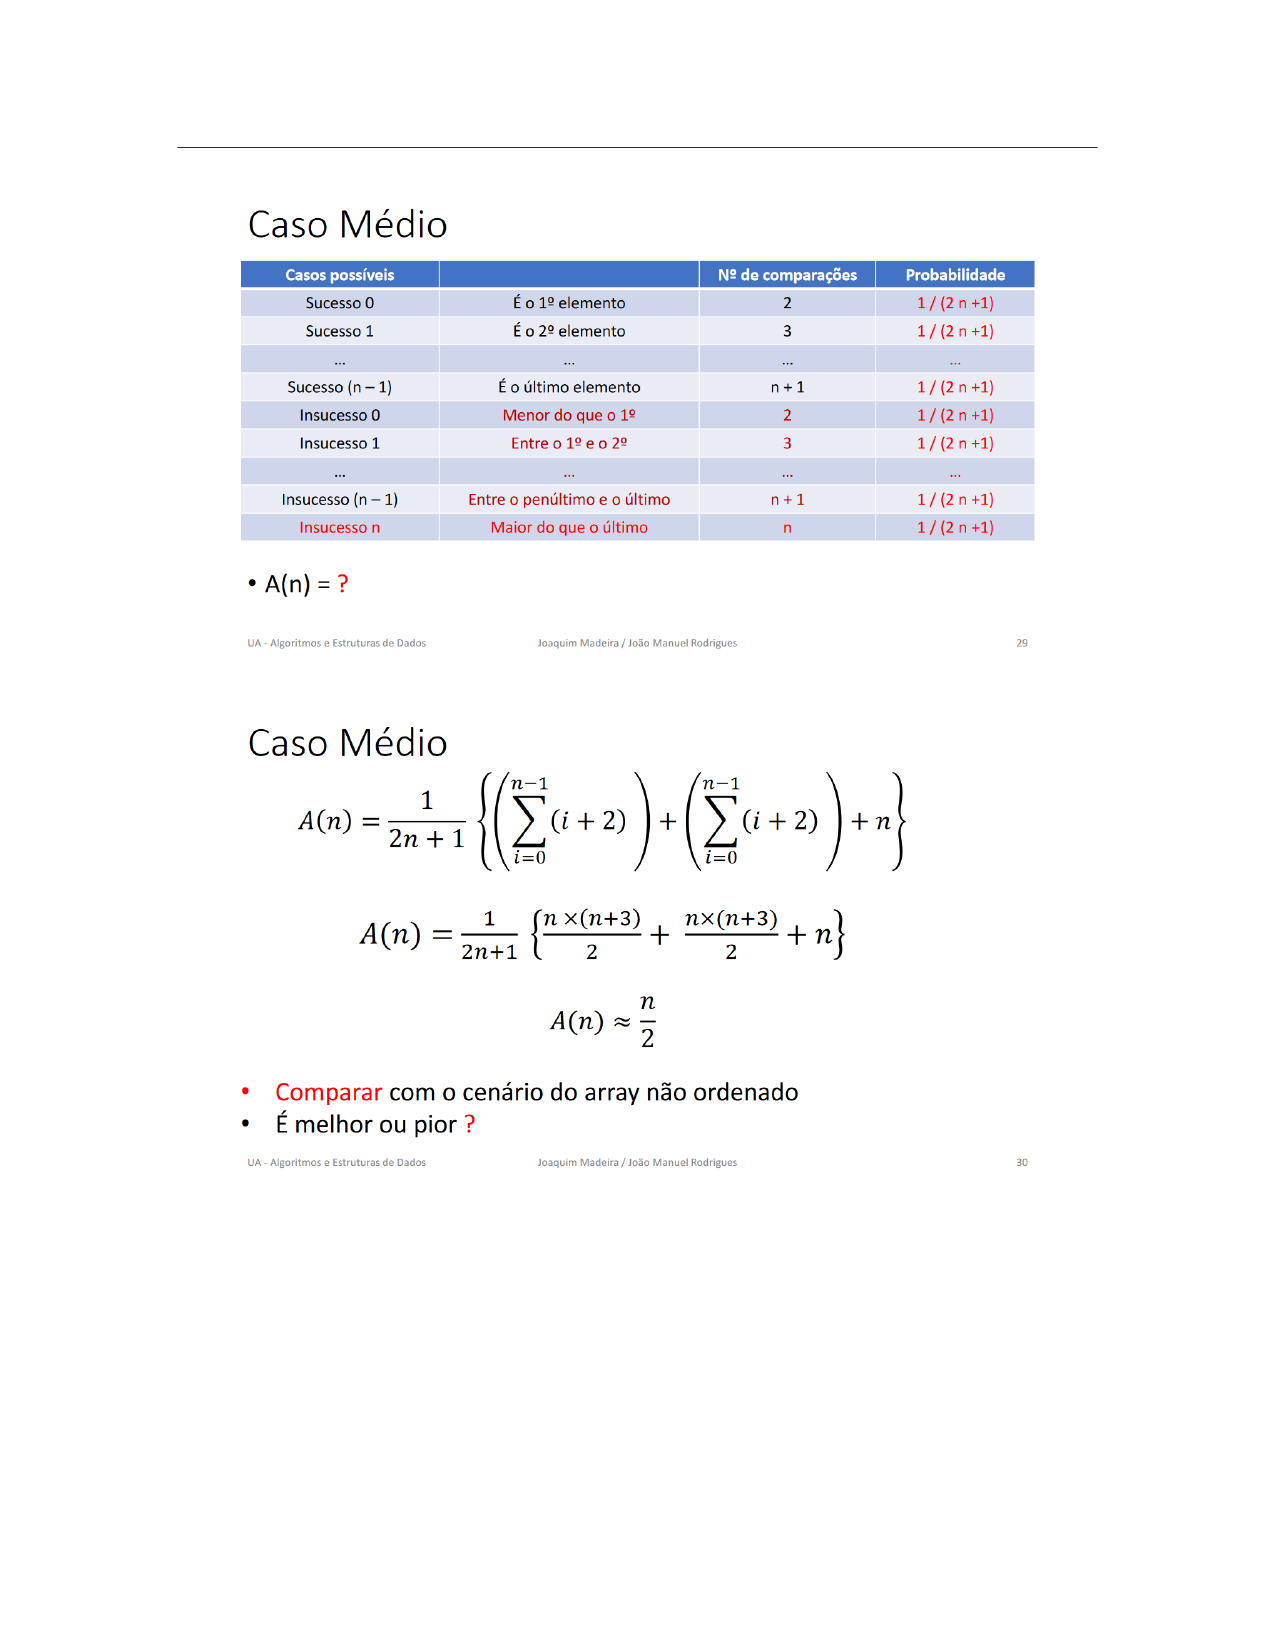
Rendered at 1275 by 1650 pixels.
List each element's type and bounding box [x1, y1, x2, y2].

picture [177, 667, 1098, 1185]
picture [177, 147, 1098, 665]
